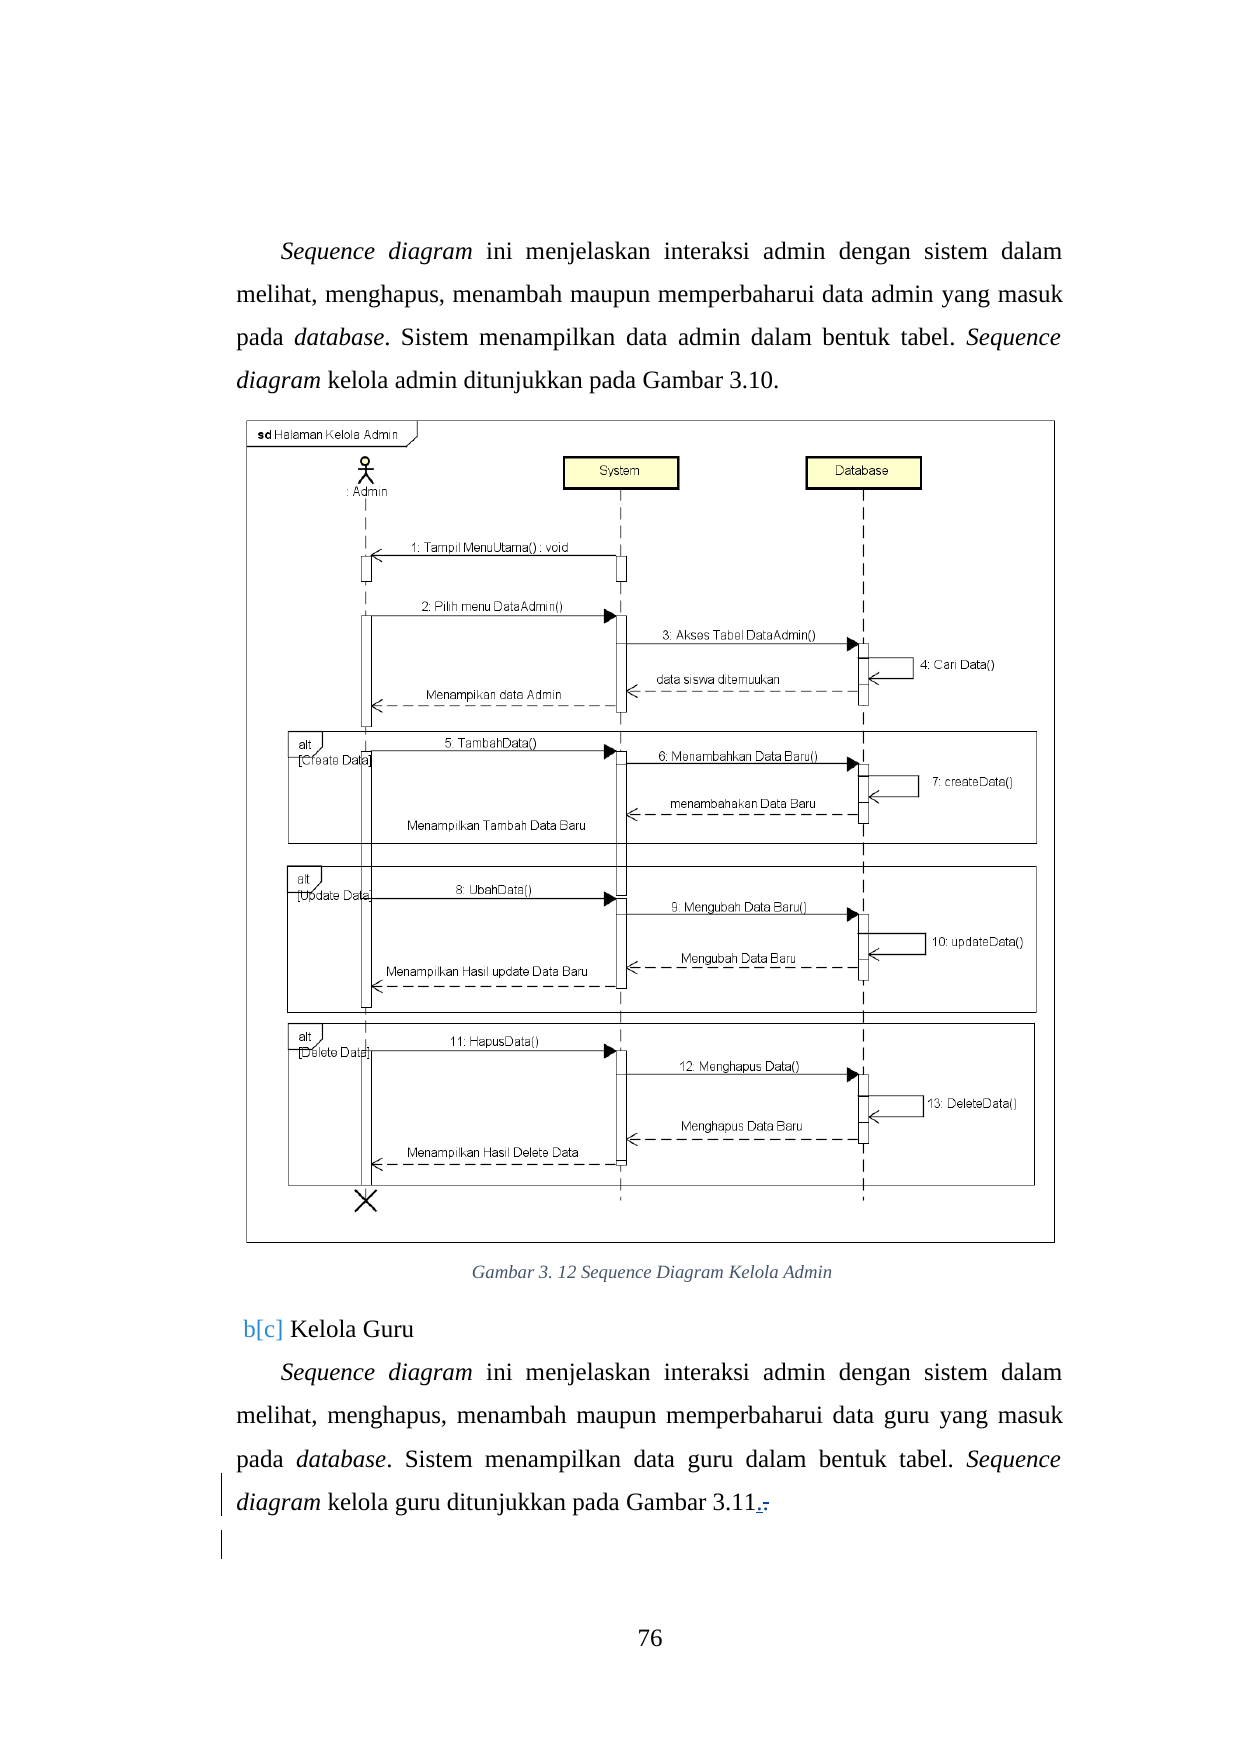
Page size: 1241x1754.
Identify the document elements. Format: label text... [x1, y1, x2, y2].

text Sequence diagram ini menjelaskan interaksi admin dengan sistem dalam melihat, menghapus, menambah maupun memperbaharui data admin yang masuk pada database. Sistem menampilkan data admin dalam bentuk tabel. Sequence diagram kelola admin ditunjukkan pada Gambar 3.10. [236, 236, 1063, 394]
text Sequence diagram ini menjelaskan interaksi admin dengan sistem dalam melihat, menghapus, menambah maupun memperbaharui data guru yang masuk pada database. Sistem menampilkan data guru dalam bentuk tabel. Sequence diagram kelola guru ditunjukkan pada Gambar 3.11 [236, 1357, 1063, 1516]
picture [236, 410, 1063, 1252]
list Kelola Guru [243, 1314, 1063, 1343]
